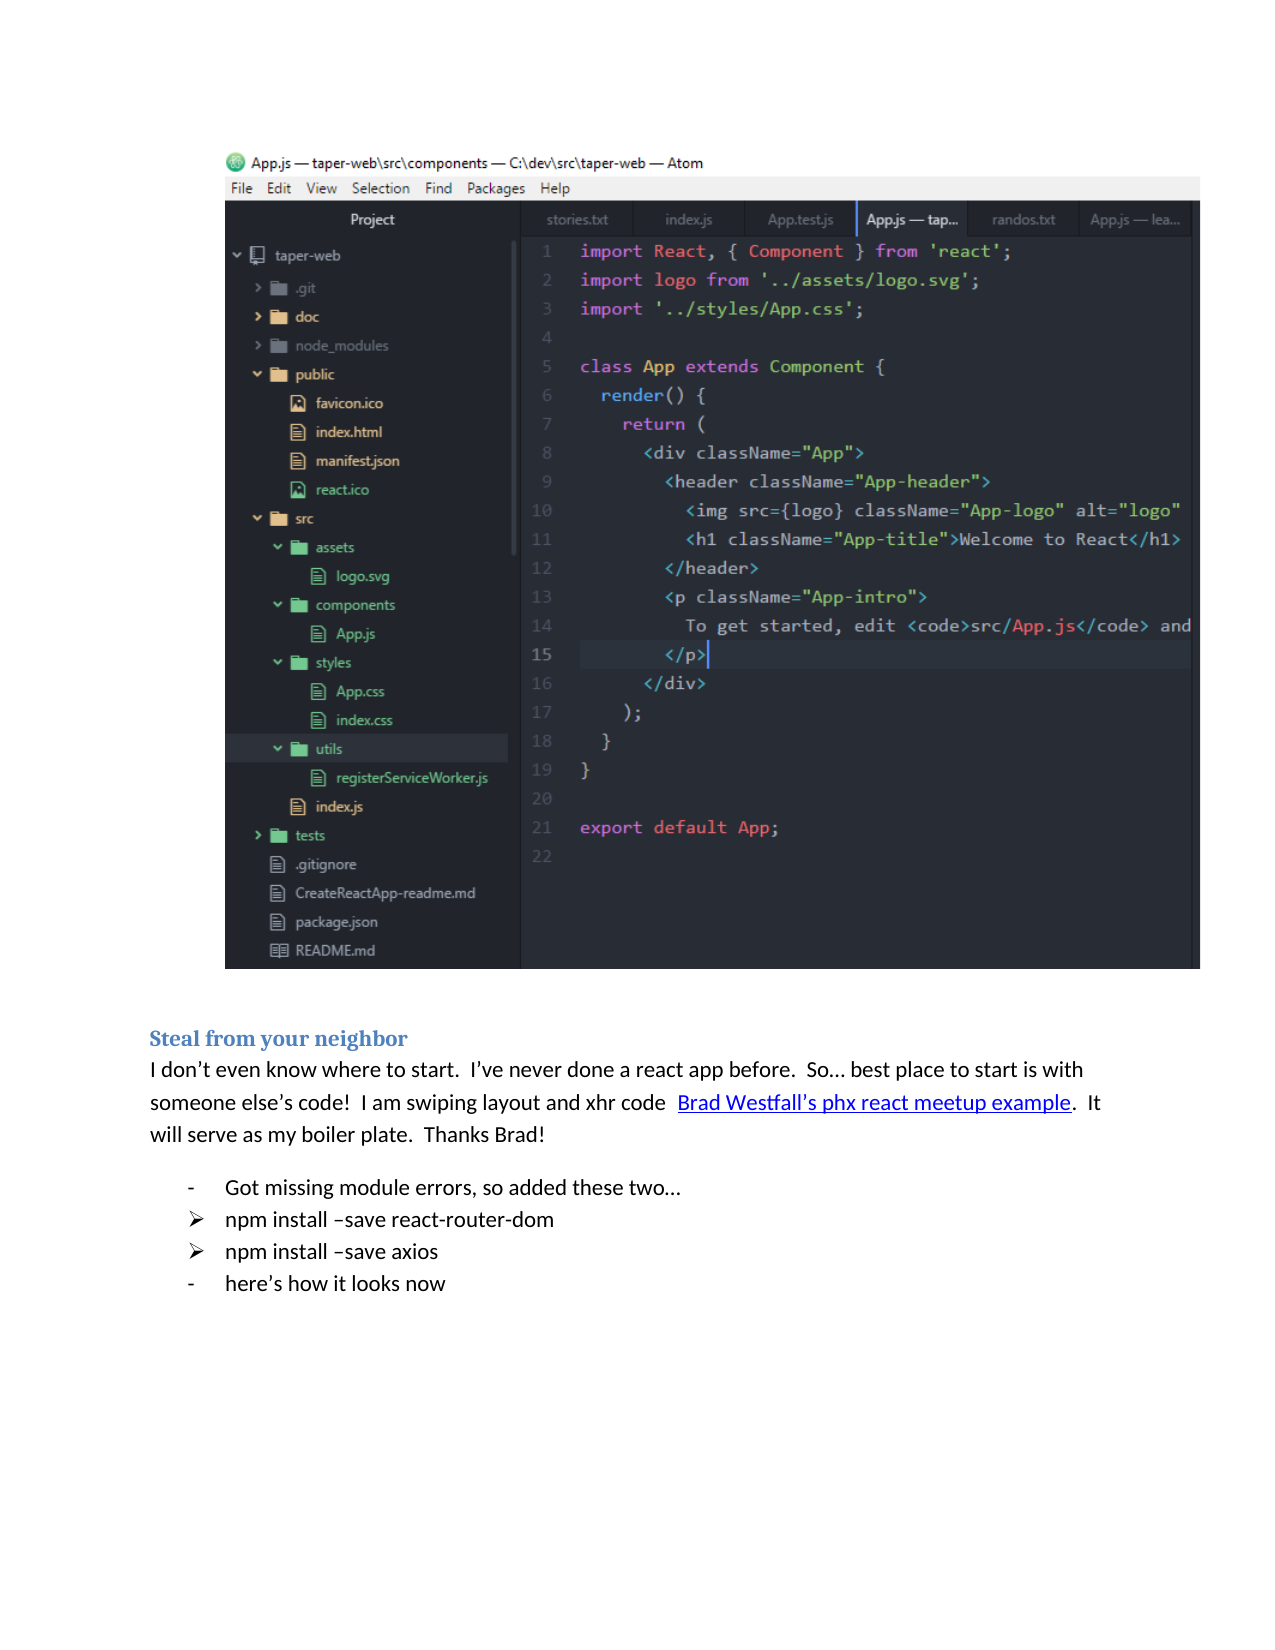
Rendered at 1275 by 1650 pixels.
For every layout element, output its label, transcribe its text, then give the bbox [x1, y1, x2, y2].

list Got missing module errors, so added these two… [187, 1173, 1125, 1201]
subtitle Steal from your neighbor [150, 1025, 1125, 1052]
list npm install –save react-router-dom [187, 1205, 1125, 1233]
picture [225, 150, 1200, 969]
list npm install –save axios [187, 1237, 1125, 1265]
list here’s how it looks now [187, 1269, 1125, 1297]
text I don’t even know where to start. I’ve never done a react app before. So… best place to start is with someone else’s code! I am swiping layout and xhr code Brad Westfall’s phx react meetup example. It will serve as my boiler plate. Thanks Brad! [150, 1056, 1125, 1148]
